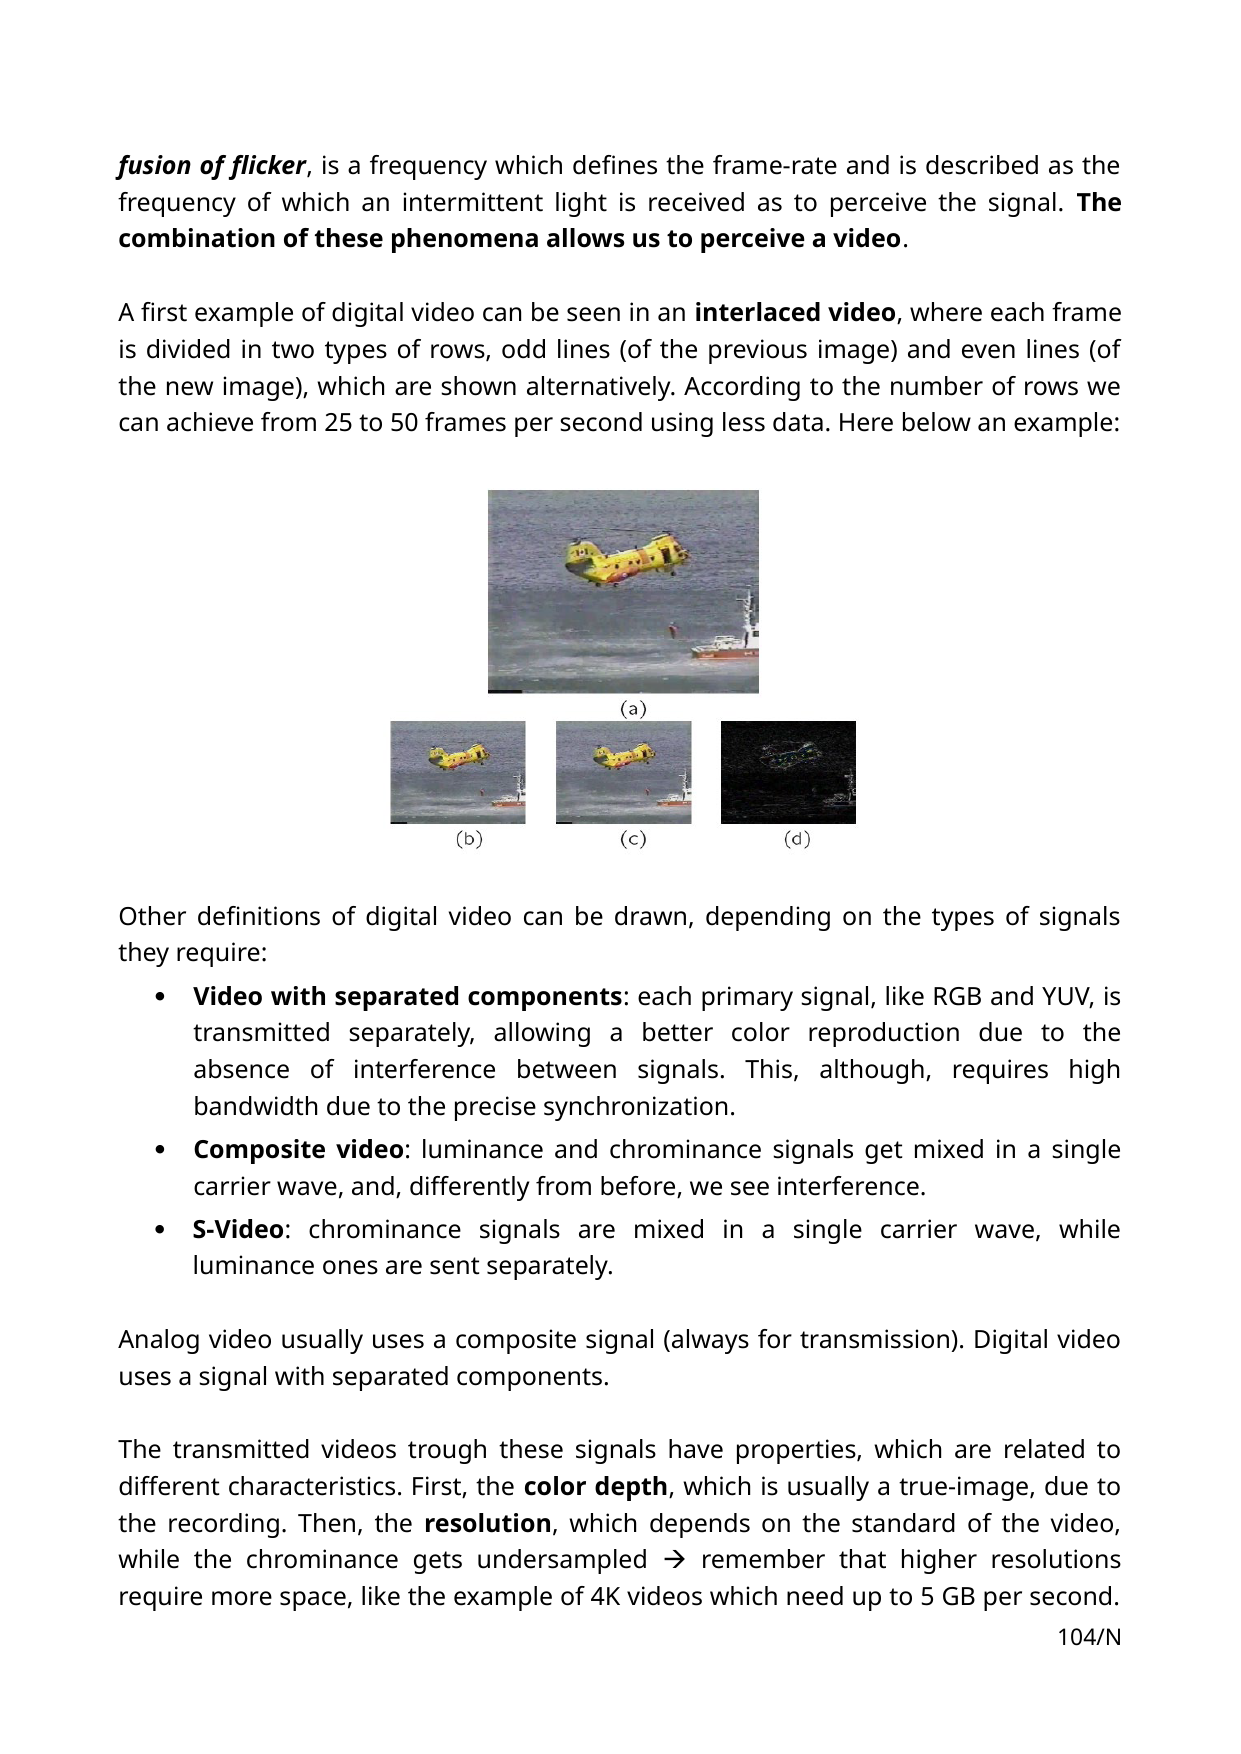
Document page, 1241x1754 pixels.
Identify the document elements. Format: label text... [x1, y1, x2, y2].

text Other definitions of digital video can be drawn, depending on the types of signals they require: [118, 898, 1122, 969]
list Composite video: luminance and chrominance signals get mixed in a single carrier wave, and, differently from before, we see interference. [156, 1131, 1122, 1202]
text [118, 1432, 1122, 1613]
picture [368, 478, 872, 860]
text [118, 148, 1122, 255]
list Video with separated components: each primary signal, like RGB and YUV, is transmitted separately, allowing a better color reproduction due to the absence of interference between signals. This, although, requires high bandwidth due to the precise synchronization. [156, 978, 1122, 1122]
text Analog video usually uses a composite signal (always for transmission). Digital video uses a signal with separated components. [118, 1322, 1122, 1392]
list S-Video: chrominance signals are mixed in a single carrier wave, while luminance ones are sent separately. [155, 1211, 1122, 1282]
text A first example of digital video can be seen in an interlaced video, where each frame is divided in two types of rows, odd lines (of the previous image) and even lines (of the new image), which are shown alternatively. According to the number of rows we can achieve from 25 to 50 frames per second using less data. Here below an example: [118, 295, 1122, 439]
